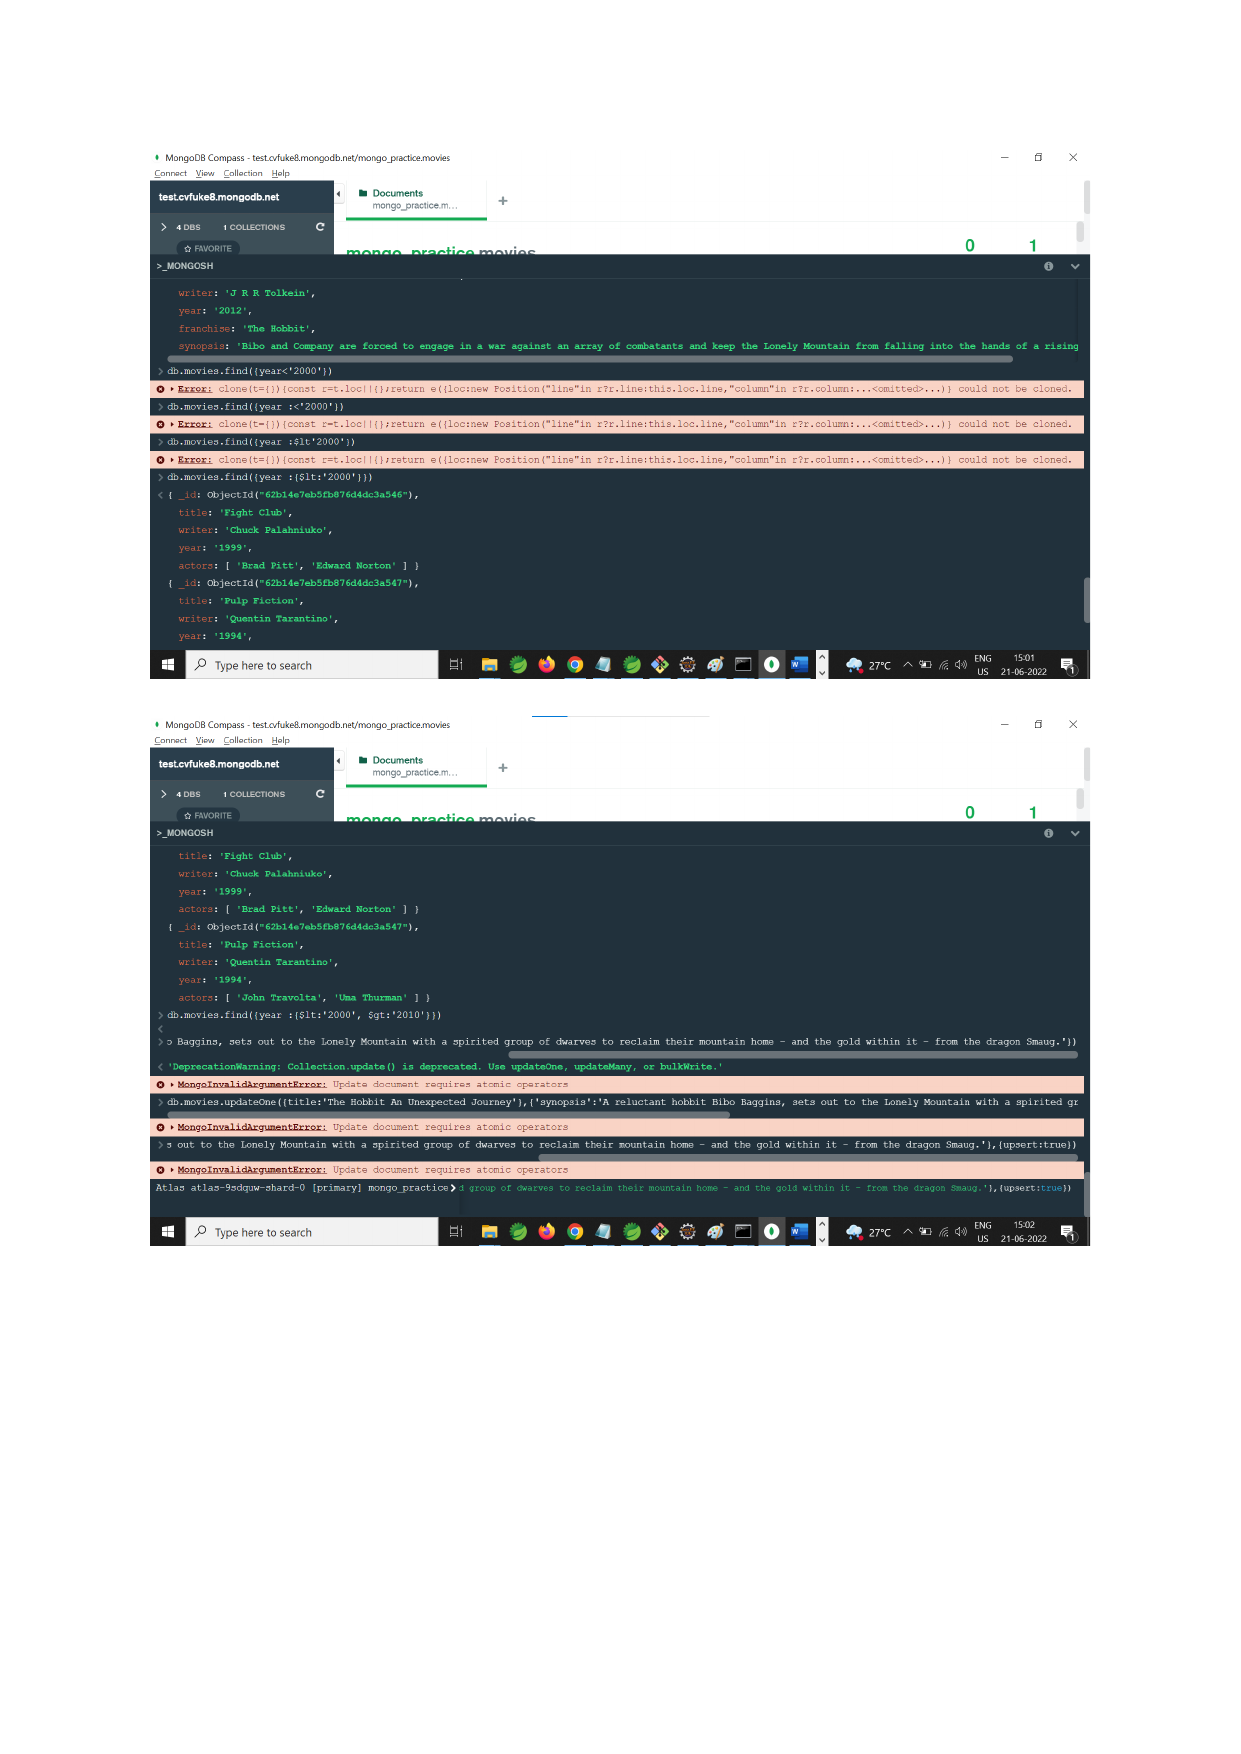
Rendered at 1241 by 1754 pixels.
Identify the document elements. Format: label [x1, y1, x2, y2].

picture [150, 150, 1091, 679]
picture [150, 716, 1091, 1246]
